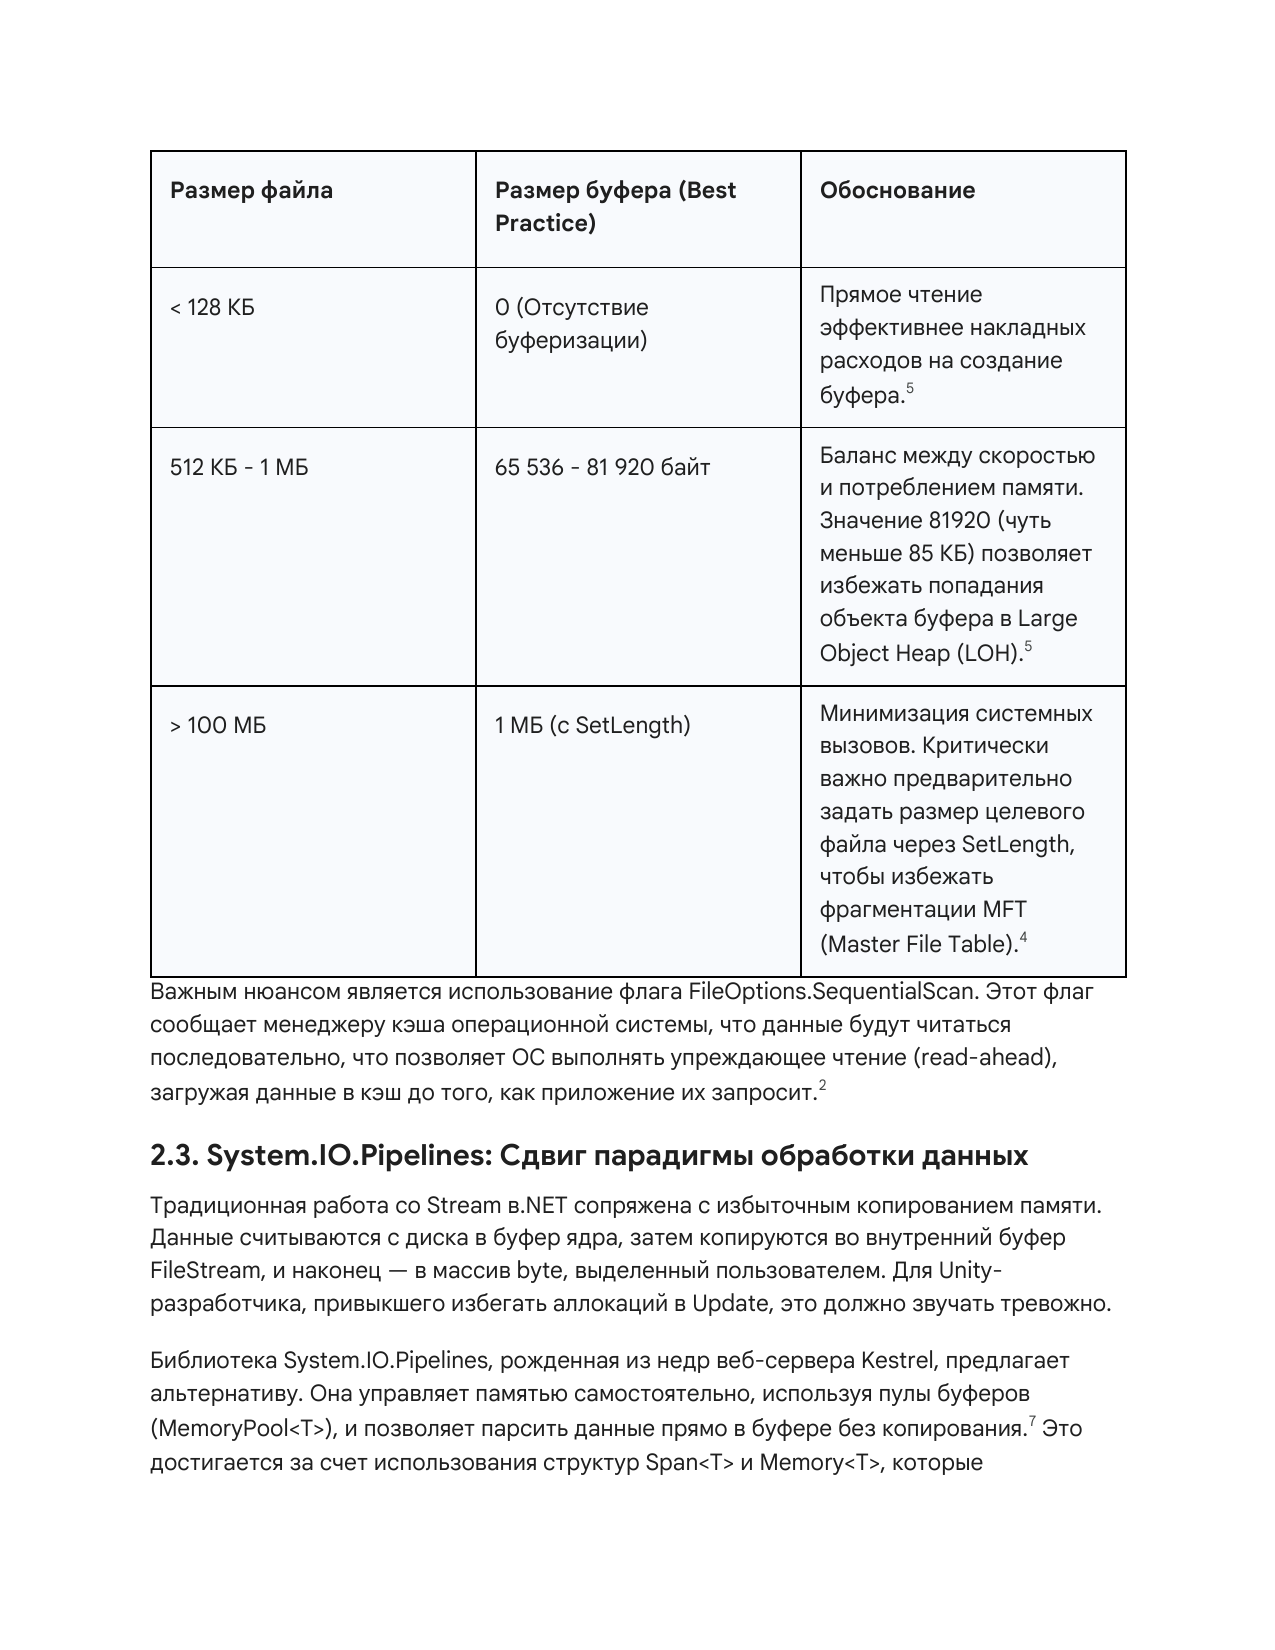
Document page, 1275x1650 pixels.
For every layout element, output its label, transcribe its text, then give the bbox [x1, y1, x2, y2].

table_cell 65 536 - 81 920 байт [477, 428, 800, 685]
table_cell > 100 МБ [152, 687, 475, 976]
table_cell 512 КБ - 1 МБ [152, 428, 475, 685]
table_cell < 128 КБ [152, 268, 475, 427]
table_header Размер буфера (Best Practice) [477, 152, 800, 267]
table_header Обоснование [802, 152, 1125, 267]
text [150, 1347, 1125, 1477]
text Важным нюансом является использование флага FileOptions.SequentialScan. Этот флаг сообщает менеджеру кэша операционной системы, что данные будут читаться последовательно, что позволяет ОС выполнять упреждающее чтение (read-ahead), загружая данные в кэш до того, как приложение их запросит.2 [150, 978, 1125, 1107]
table_cell 1 МБ (с SetLength) [477, 687, 800, 976]
table_cell 0 (Отсутствие буферизации) [477, 268, 800, 427]
table_header Размер файла [152, 152, 475, 267]
subtitle 2.3. System.IO.Pipelines: Сдвиг парадигмы обработки данных [150, 1137, 1125, 1173]
table_cell Прямое чтение эффективнее накладных расходов на создание буфера.5 [802, 268, 1125, 427]
table_cell Минимизация системных вызовов. Критически важно предварительно задать размер целевого файла через SetLength, чтобы избежать фрагментации MFT (Master File Table).4 [802, 687, 1125, 976]
table_cell Баланс между скоростью и потреблением памяти. Значение 81920 (чуть меньше 85 КБ) позволяет избежать попадания объекта буфера в Large Object Heap (LOH).5 [802, 428, 1125, 685]
text Традиционная работа со Stream в.NET сопряжена с избыточным копированием памяти. Данные считываются с диска в буфер ядра, затем копируются во внутренний буфер FileStream, и наконец — в массив byte, выделенный пользователем. Для Unity-разработчика, привыкшего избегать аллокаций в Update, это должно звучать тревожно. [150, 1191, 1125, 1318]
